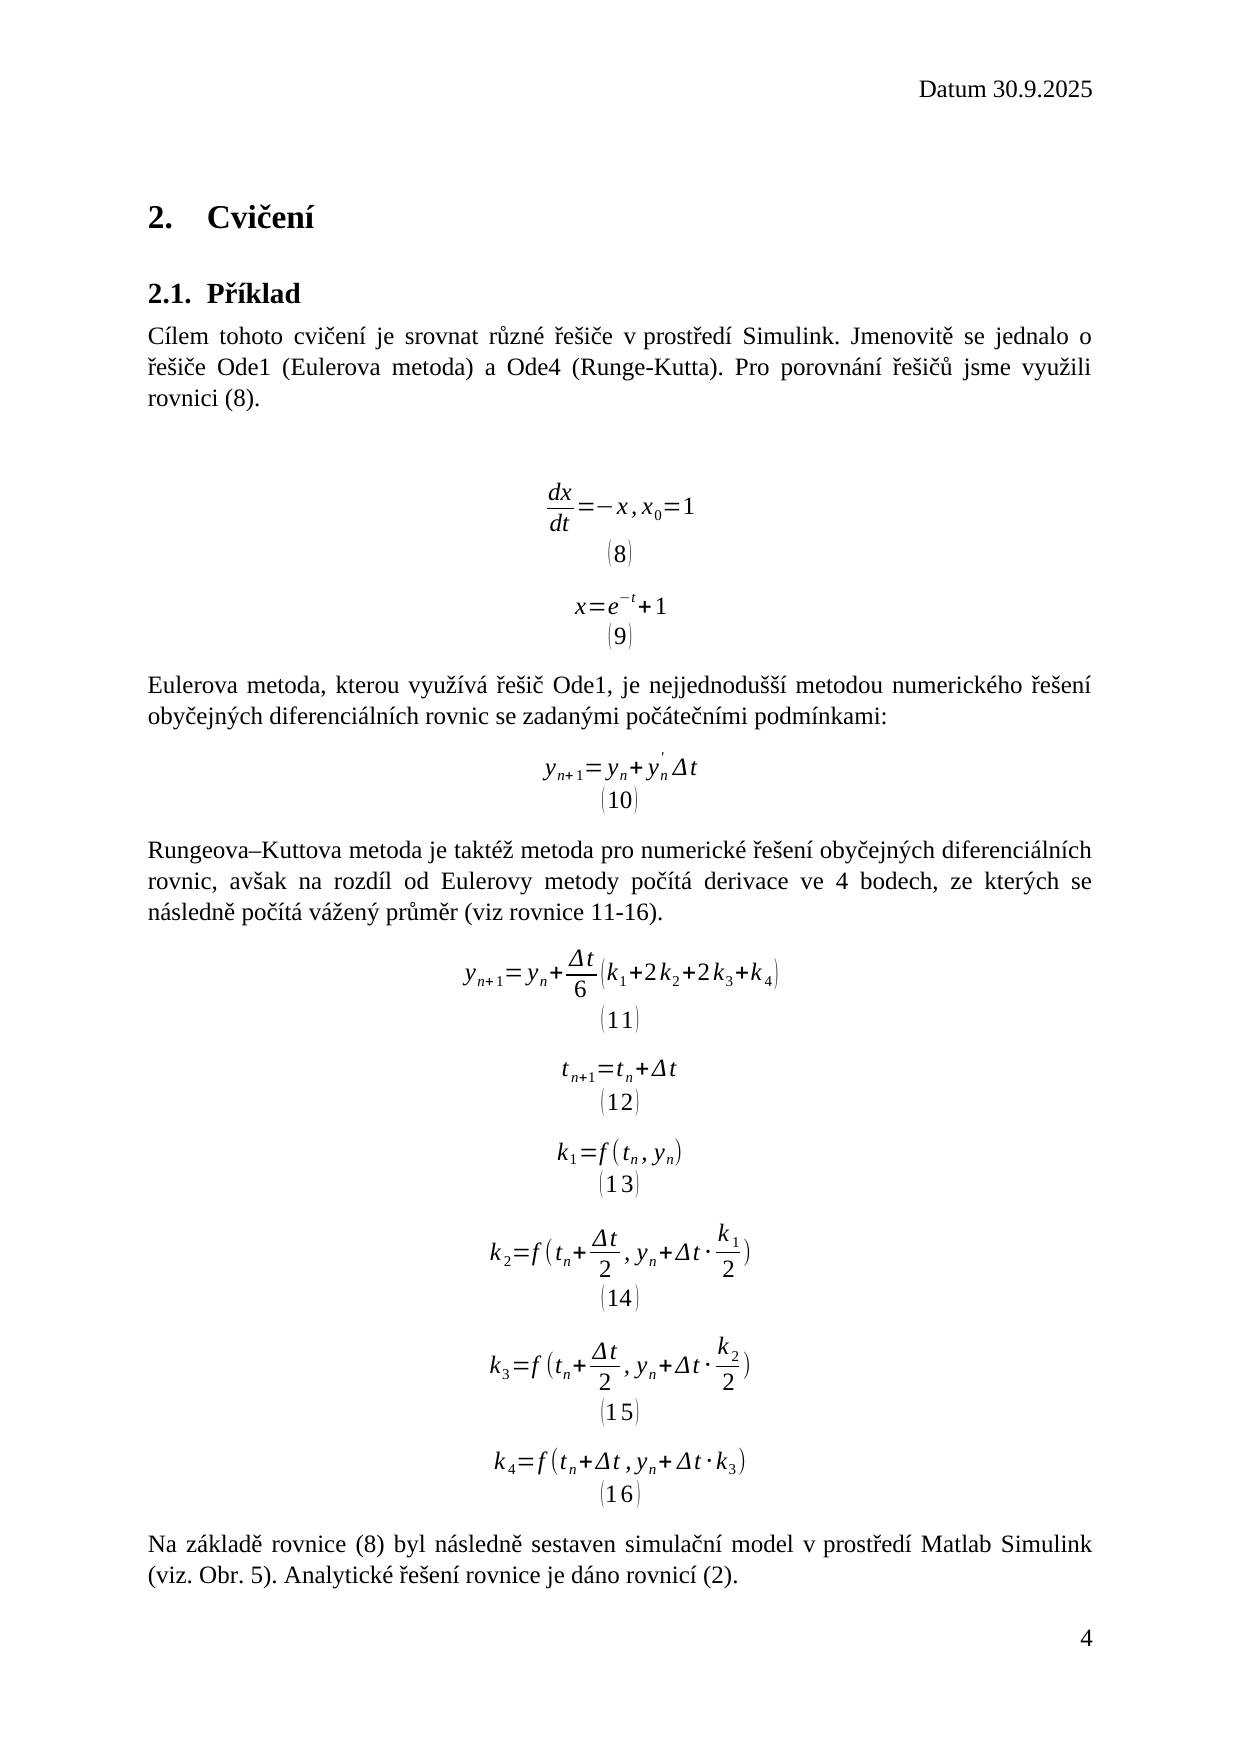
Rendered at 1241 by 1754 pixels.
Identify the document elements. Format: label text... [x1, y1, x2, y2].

subtitle Příklad [148, 276, 1093, 310]
text Na základě rovnice (8) byl následně sestaven simulační model v prostředí Matlab Simulink (viz. Obr. 5). Analytické řešení rovnice je dáno rovnicí (2). [148, 1529, 1093, 1589]
text Eulerova metoda, kterou využívá řešič Ode1, je nejjednodušší metodou numerického řešení obyčejných diferenciálních rovnic se zadanými počátečními podmínkami: [147, 670, 1093, 730]
subtitle Cvičení [148, 198, 1093, 236]
text Cílem tohoto cvičení je srovnat různé řešiče v prostředí Simulink. Jmenovitě se jednalo o řešiče Ode1 (Eulerova metoda) a Ode4 (Runge-Kutta). Pro porovnání řešičů jsme využili rovnici (8). [148, 321, 1093, 412]
text Rungeova–Kuttova metoda je taktéž metoda pro numerické řešení obyčejných diferenciálních rovnic, avšak na rozdíl od Eulerovy metody počítá derivace ve 4 bodech, ze kterých se následně počítá vážený průměr (viz rovnice 11-16). [147, 835, 1093, 926]
